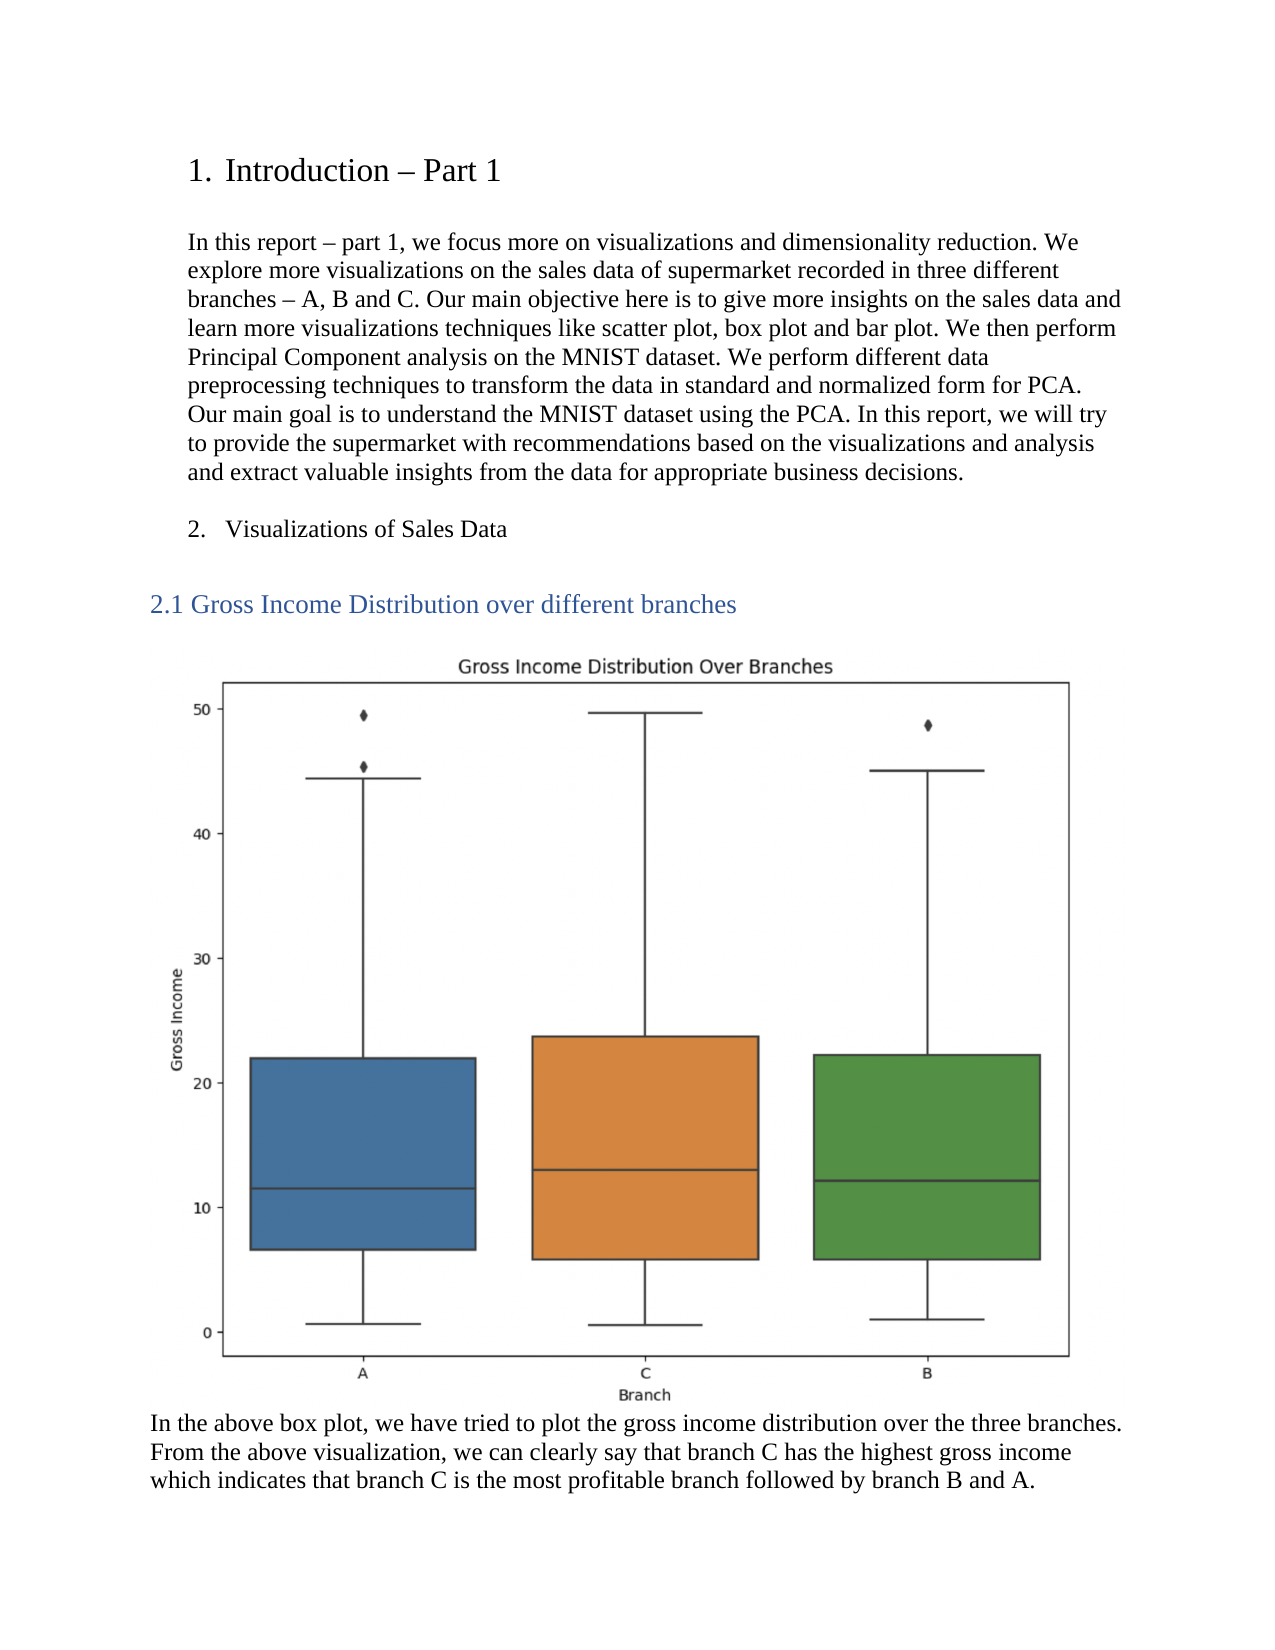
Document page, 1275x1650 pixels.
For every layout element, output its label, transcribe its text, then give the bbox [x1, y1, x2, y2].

picture [150, 648, 1125, 1409]
list Introduction – Part 1 [187, 150, 1125, 188]
list Visualizations of Sales Data [187, 514, 1125, 543]
text In this report – part 1, we focus more on visualizations and dimensionality reduction. We explore more visualizations on the sales data of supermarket recorded in three different branches – A, B and C. Our main objective here is to give more insights on the sales data and learn more visualizations techniques like scatter plot, box plot and bar plot. We then perform Principal Component analysis on the MNIST dataset. We perform different data preprocessing techniques to transform the data in standard and normalized form for PCA. Our main goal is to understand the MNIST dataset using the PCA. In this report, we will try to provide the supermarket with recommendations based on the visualizations and analysis and extract valuable insights from the data for appropriate business decisions. [187, 227, 1125, 485]
text In the above box plot, we have tried to plot the gross income distribution over the three branches. From the above visualization, we can clearly say that branch C has the highest gross income which indicates that branch C is the most profitable branch followed by branch B and A. [150, 1409, 1125, 1494]
subtitle 2.1 Gross Income Distribution over different branches [150, 588, 1125, 619]
